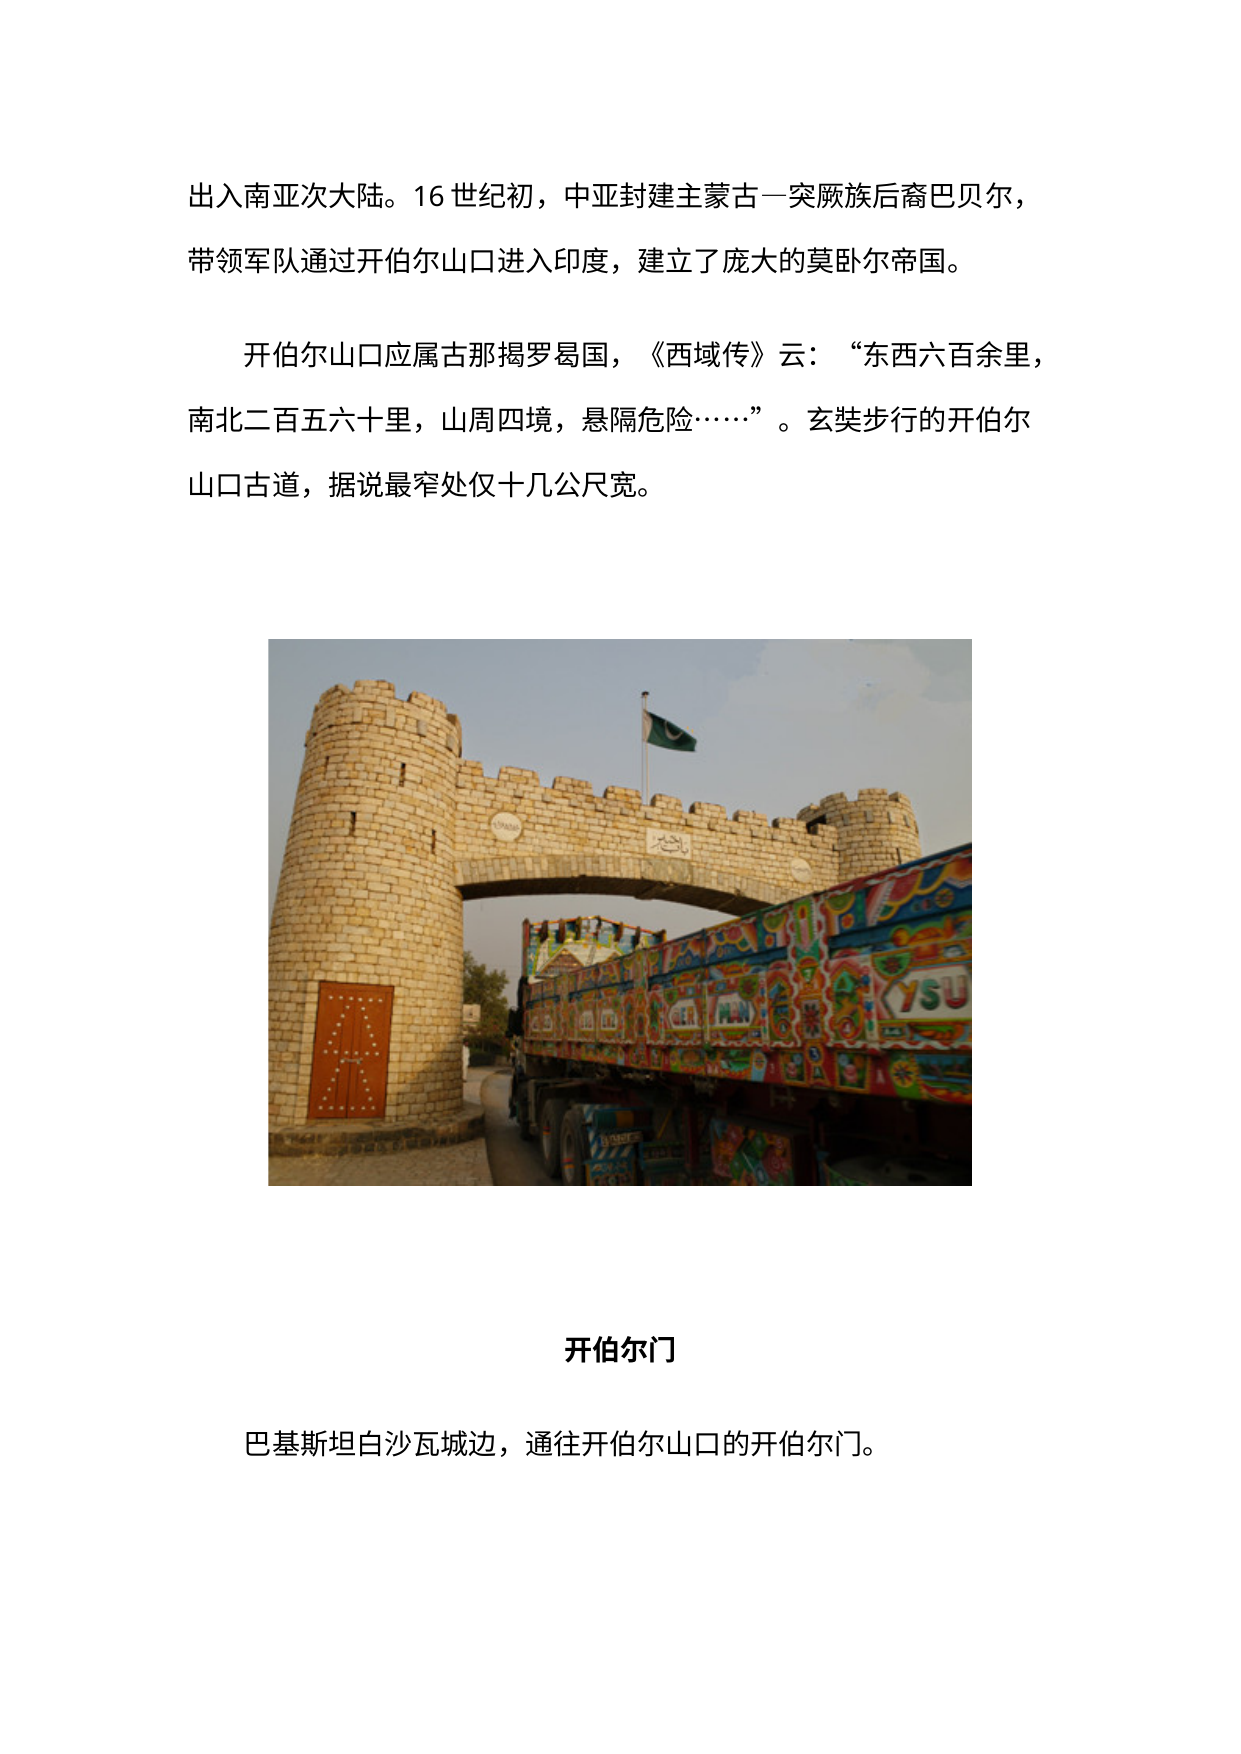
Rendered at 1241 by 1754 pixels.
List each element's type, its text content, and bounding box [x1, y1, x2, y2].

text 巴基斯坦白沙瓦城边，通往开伯尔山口的开伯尔门。 [187, 1409, 1053, 1474]
text 开伯尔山口应属古那揭罗曷国，《西域传》云：“东西六百余里，南北二百五六十里，山周四境，悬隔危险……”。玄奘步行的开伯尔山口古道，据说最窄处仅十几公尺宽。 [187, 321, 1053, 516]
text 开伯尔门 [187, 1315, 1053, 1380]
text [187, 162, 1053, 292]
picture [268, 639, 972, 1186]
